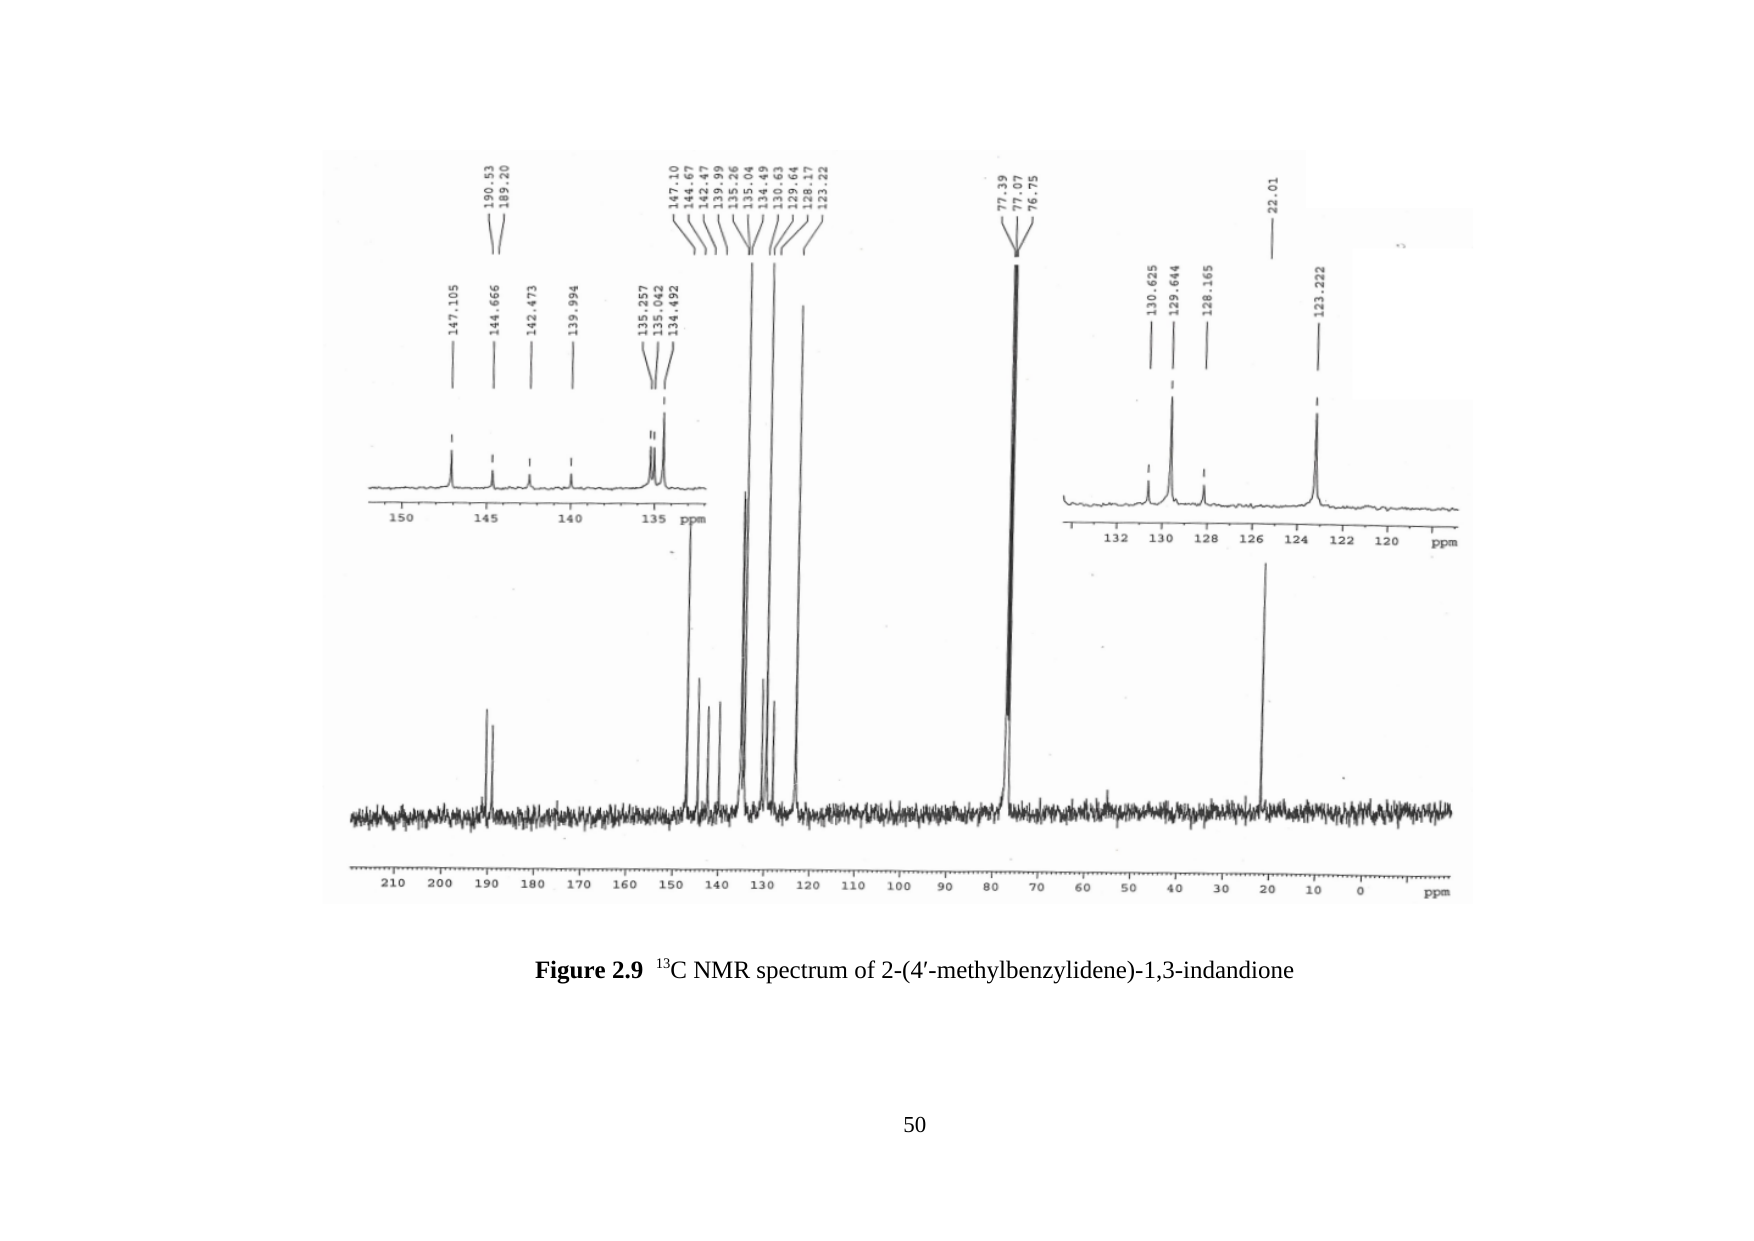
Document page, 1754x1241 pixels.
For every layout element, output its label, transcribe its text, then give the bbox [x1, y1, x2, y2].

text Figure 2.9 13C NMR spectrum of 2-(4′-methylbenzylidene)-1,3-indandione [225, 955, 1604, 984]
picture [322, 150, 1474, 904]
